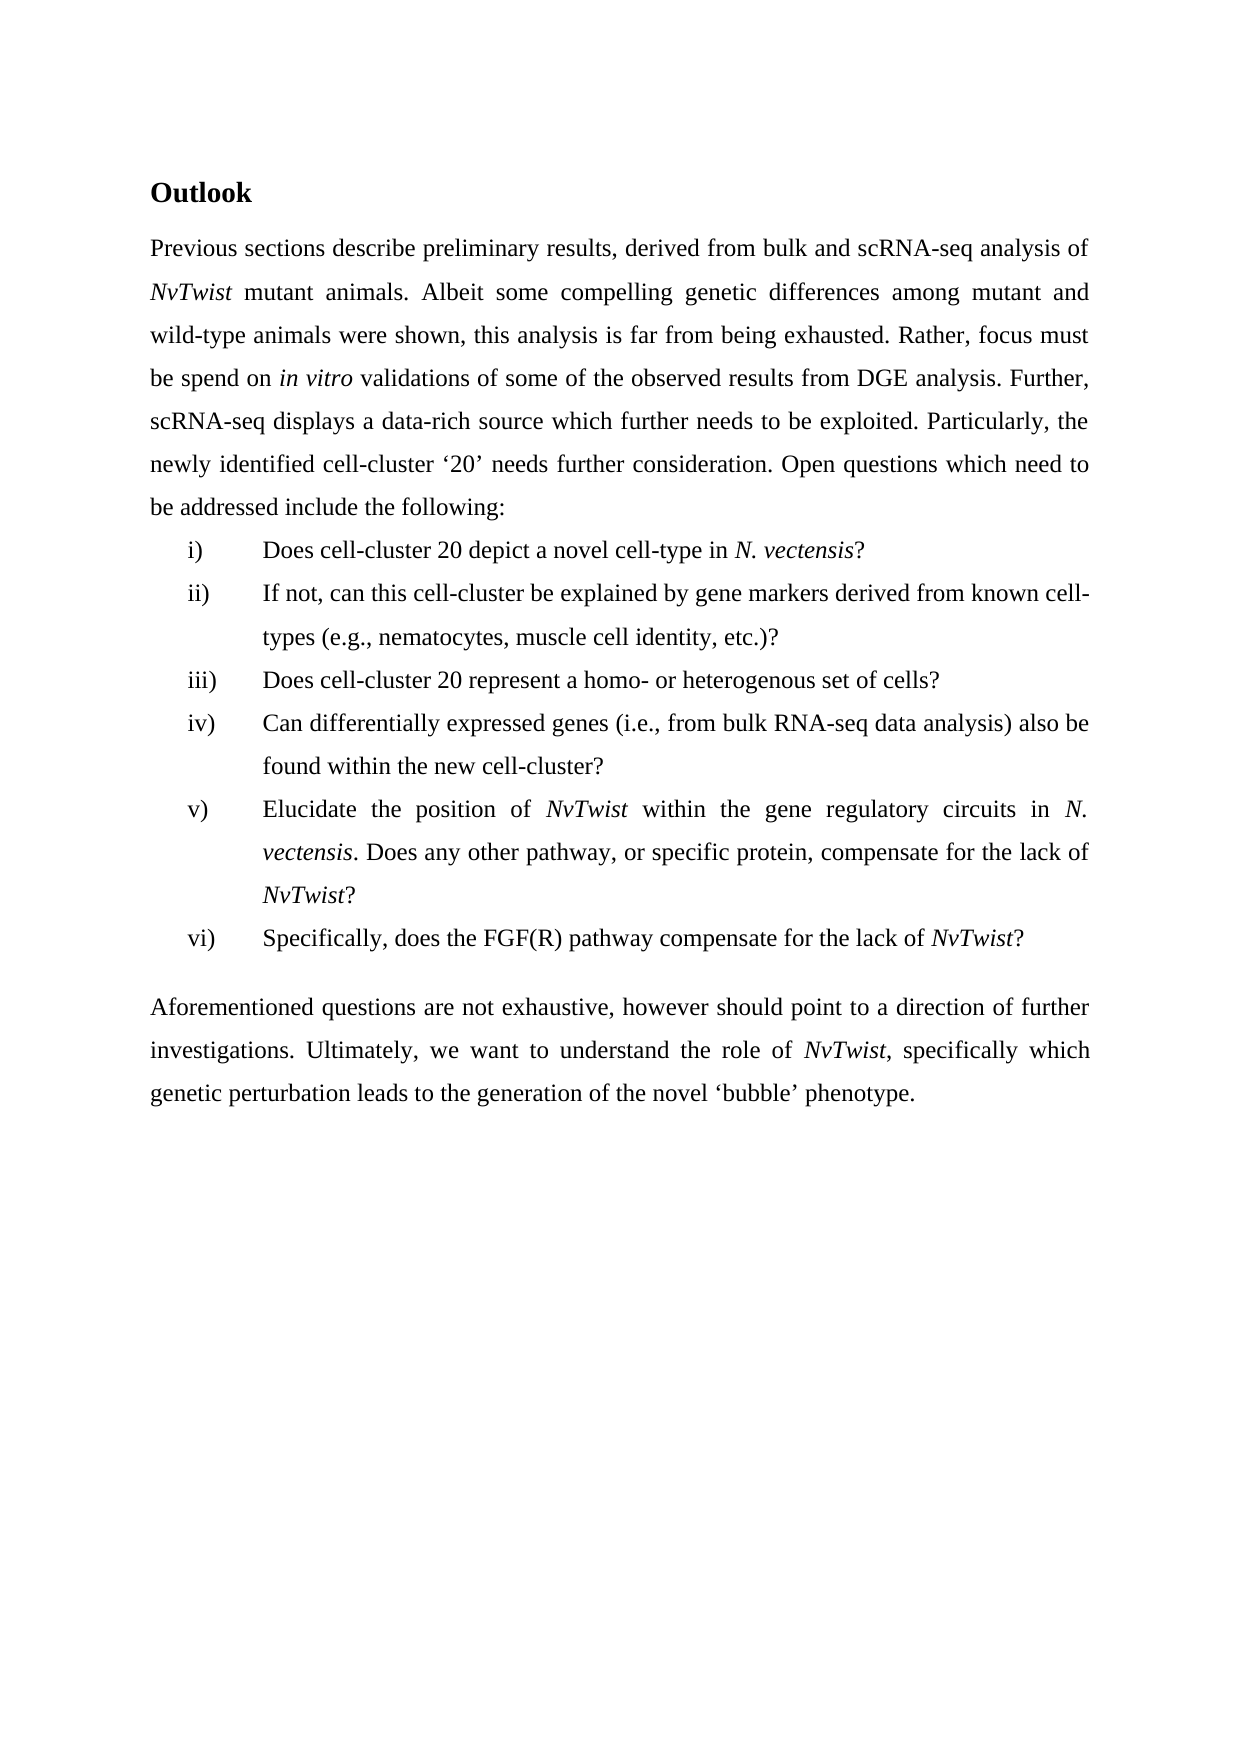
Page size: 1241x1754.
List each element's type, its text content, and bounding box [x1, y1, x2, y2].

text Previous sections describe preliminary results, derived from bulk and scRNA-seq analysis of NvTwist mutant animals. Albeit some compelling genetic differences among mutant and wild-type animals were shown, this analysis is far from being exhausted. Rather, focus must be spend on in vitro validations of some of the observed results from DGE analysis. Further, scRNA-seq displays a data-rich source which further needs to be exploited. Particularly, the newly identified cell-cluster ‘20’ needs further consideration. Open questions which need to be addressed include the following: [150, 233, 1090, 521]
text Aforementioned questions are not exhaustive, however should point to a direction of further investigations. Ultimately, we want to understand the role of NvTwist, specifically which genetic perturbation leads to the generation of the novel ‘bubble’ phenotype. [150, 992, 1090, 1107]
list If not, can this cell-cluster be explained by gene markers derived from known cell-types (e.g., nematocytes, muscle cell identity, etc.)? [187, 578, 1090, 650]
list Does cell-cluster 20 depict a novel cell-type in N. vectensis? [187, 535, 1090, 564]
list Can differentially expressed genes (i.e., from bulk RNA-seq data analysis) also be found within the new cell-cluster? [187, 708, 1090, 780]
list Does cell-cluster 20 represent a homo- or heterogenous set of cells? [187, 665, 1090, 693]
text Outlook [150, 175, 1090, 208]
list Elucidate the position of NvTwist within the gene regulatory circuits in N. vectensis. Does any other pathway, or specific protein, compensate for the lack of NvTwist? [187, 794, 1090, 909]
list Specifically, does the FGF(R) pathway compensate for the lack of NvTwist? [187, 923, 1090, 952]
